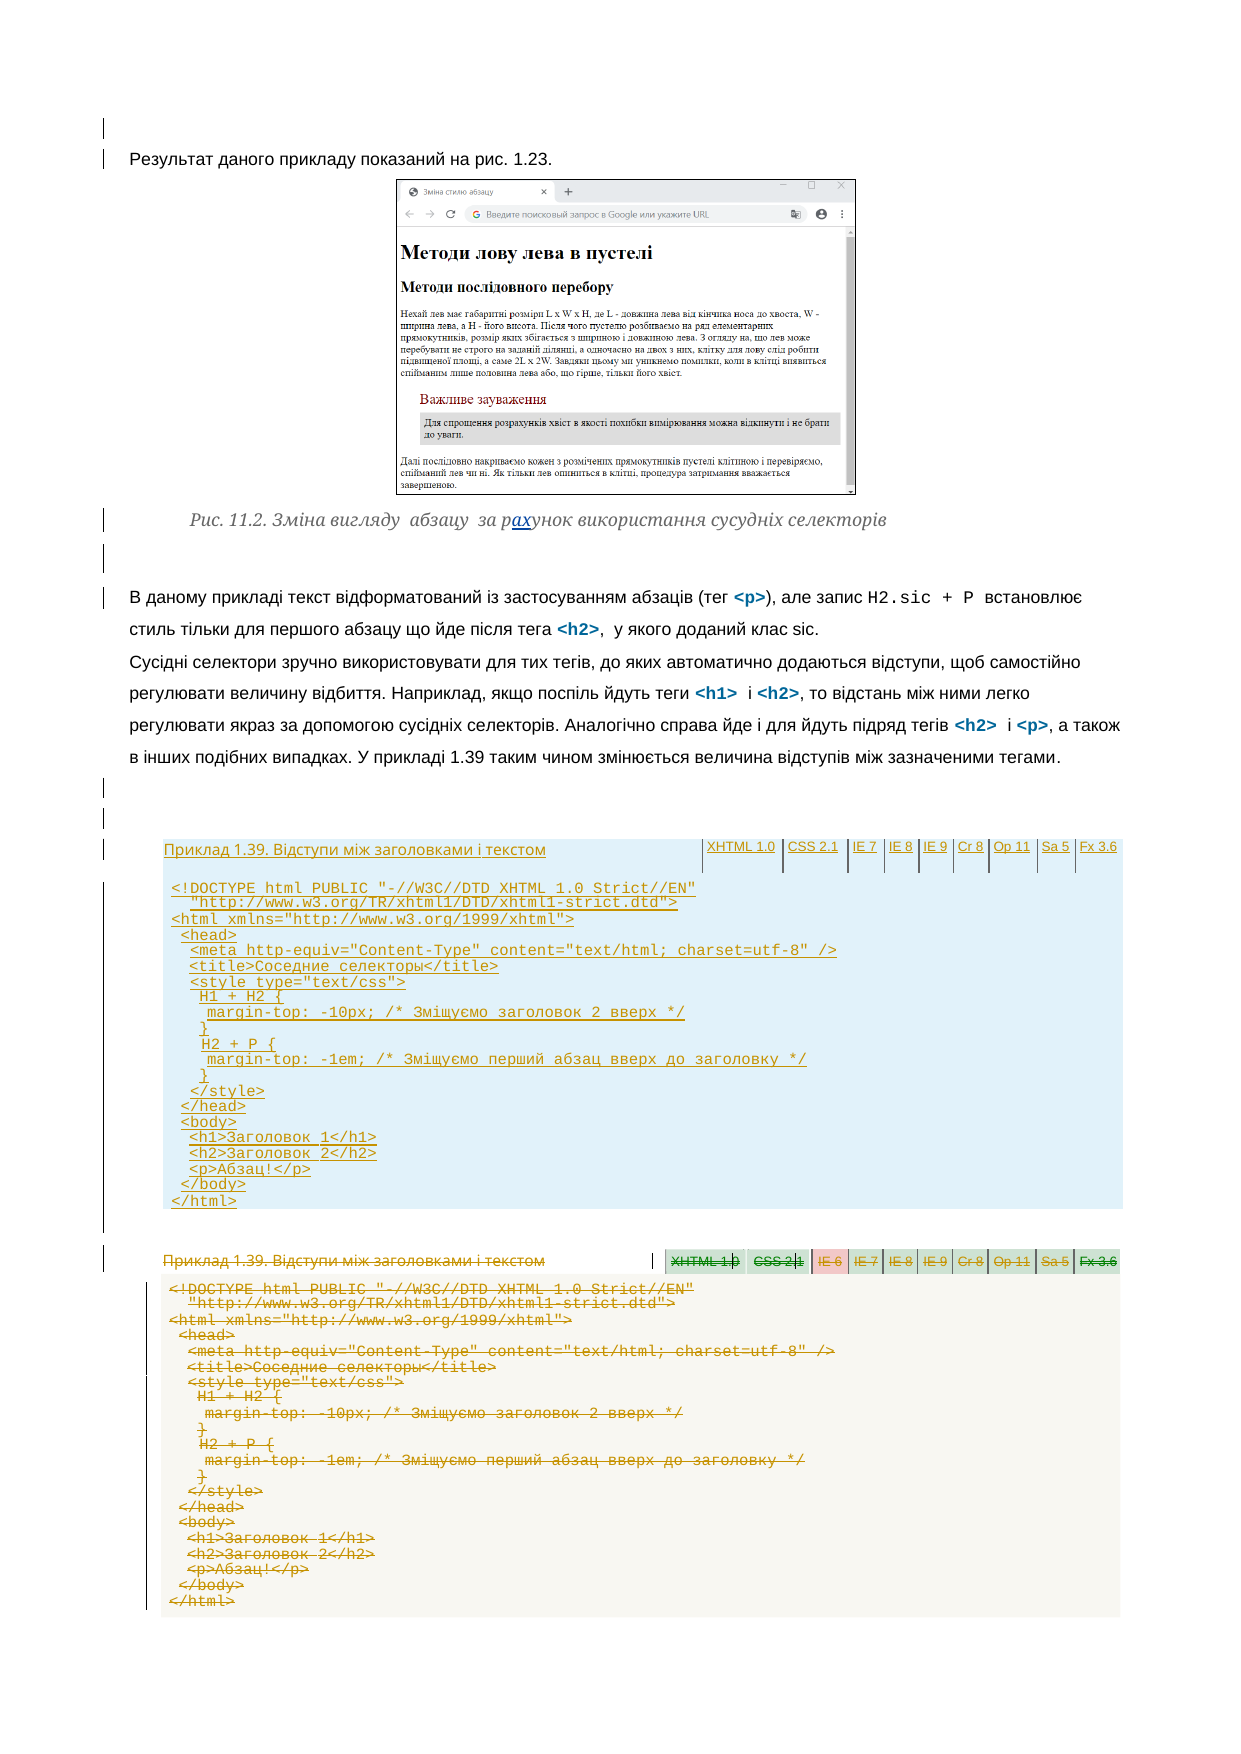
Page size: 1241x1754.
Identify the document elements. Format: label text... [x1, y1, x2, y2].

text Результат даного прикладу показаний на рис. 1.23. [129, 149, 1122, 169]
text Рис. 11.2. Зміна вигляду абзацу за рунок використання сусудніх селекторів [118, 508, 960, 532]
picture [397, 180, 855, 494]
text Сусідні селектори зручно використовувати для тих тегів, до яких автоматично додаються відступи, щоб самостійно регулювати величину відбиття. Наприклад, якщо поспіль йдуть теги <h1> і <h2>, то відстань між ними легко регулювати якраз за допомогою сусідніх селекторів. Аналогічно справа йде і для йдуть підряд тегів <h2> і <p>, а також в інших подібних випадках. У прикладі 1.39 таким чином змінюється величина відступів між зазначеними тегами. [129, 652, 1122, 767]
text В даному прикладі текст відформатований із застосуванням абзаців (тег <p>), але запис H2.sic + P встановлює стиль тільки для першого абзацу що йде після тега <h2>, у якого доданий клас sic. [129, 587, 1095, 641]
